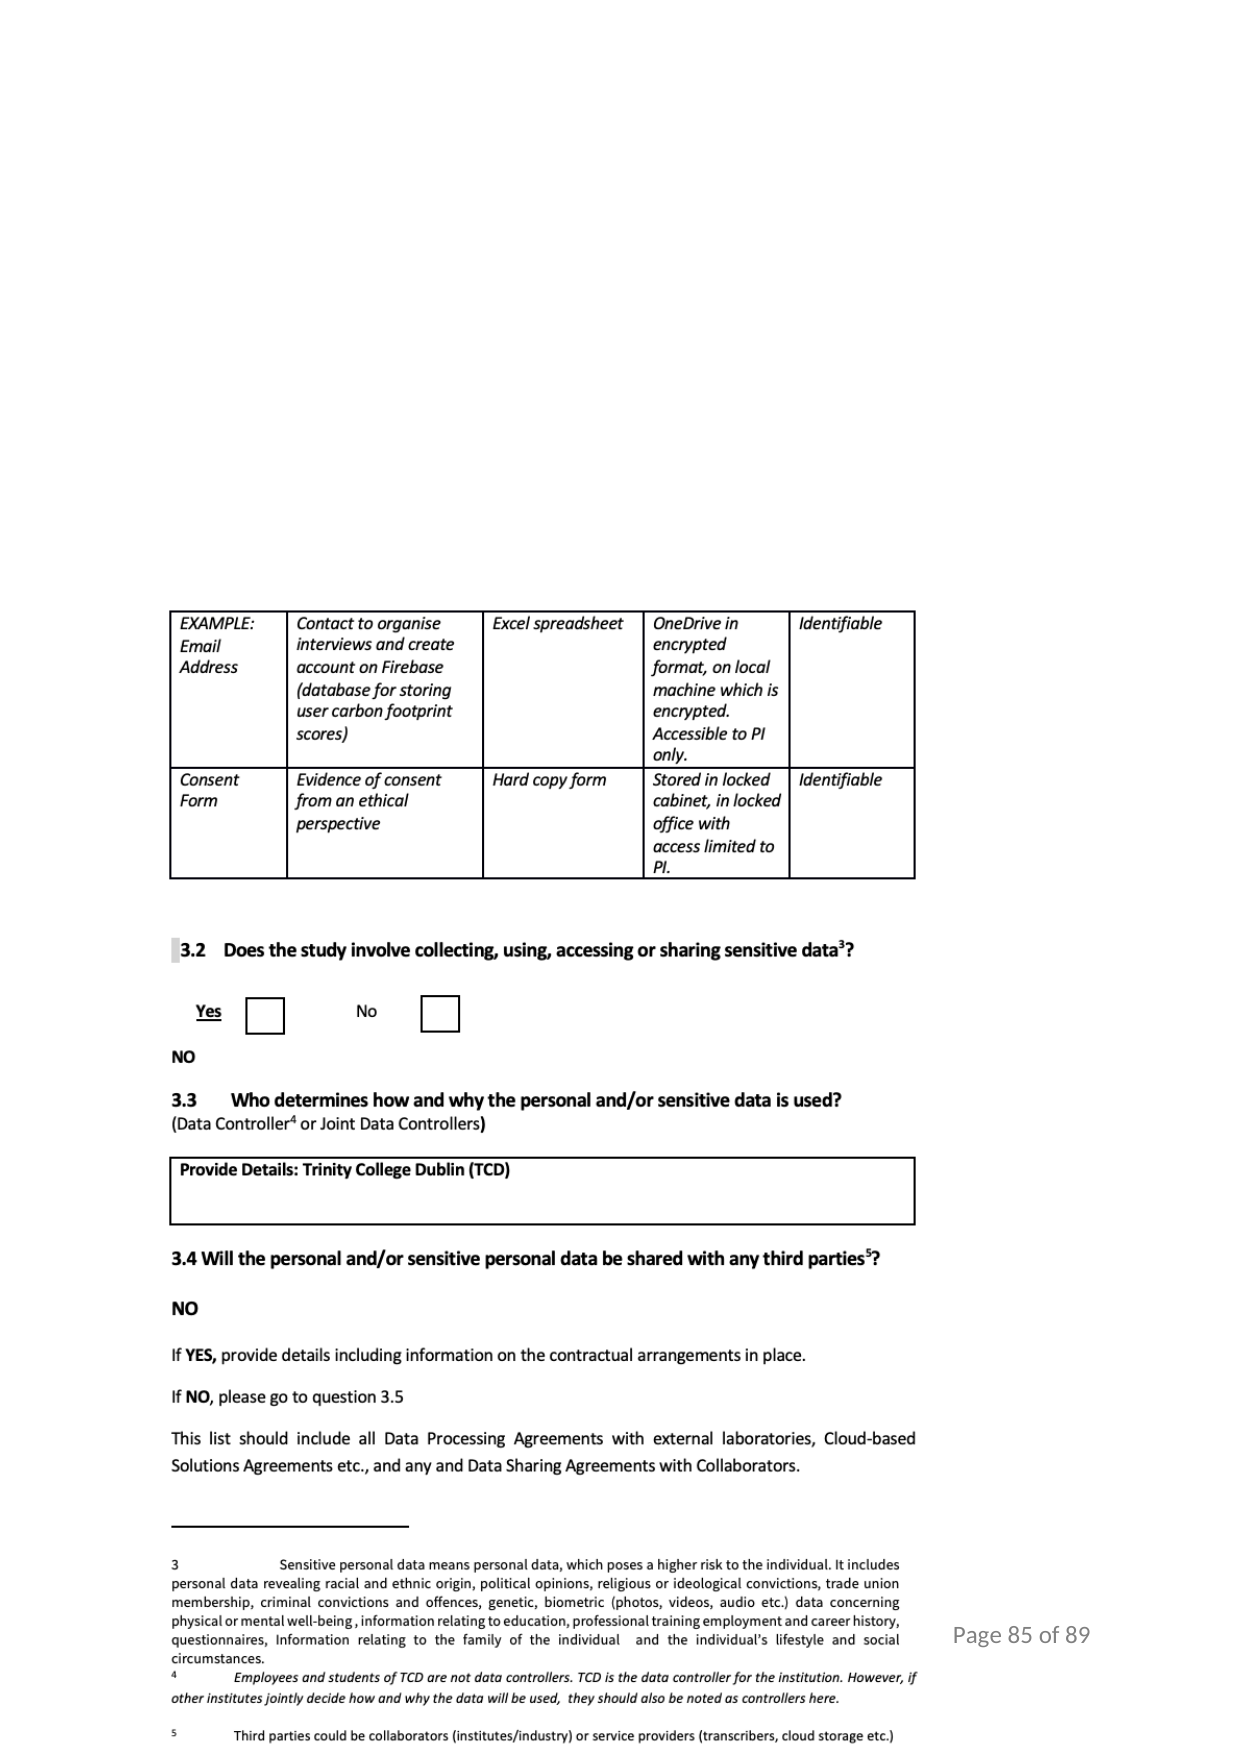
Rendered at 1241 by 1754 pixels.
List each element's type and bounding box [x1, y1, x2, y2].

picture [161, 599, 921, 1752]
